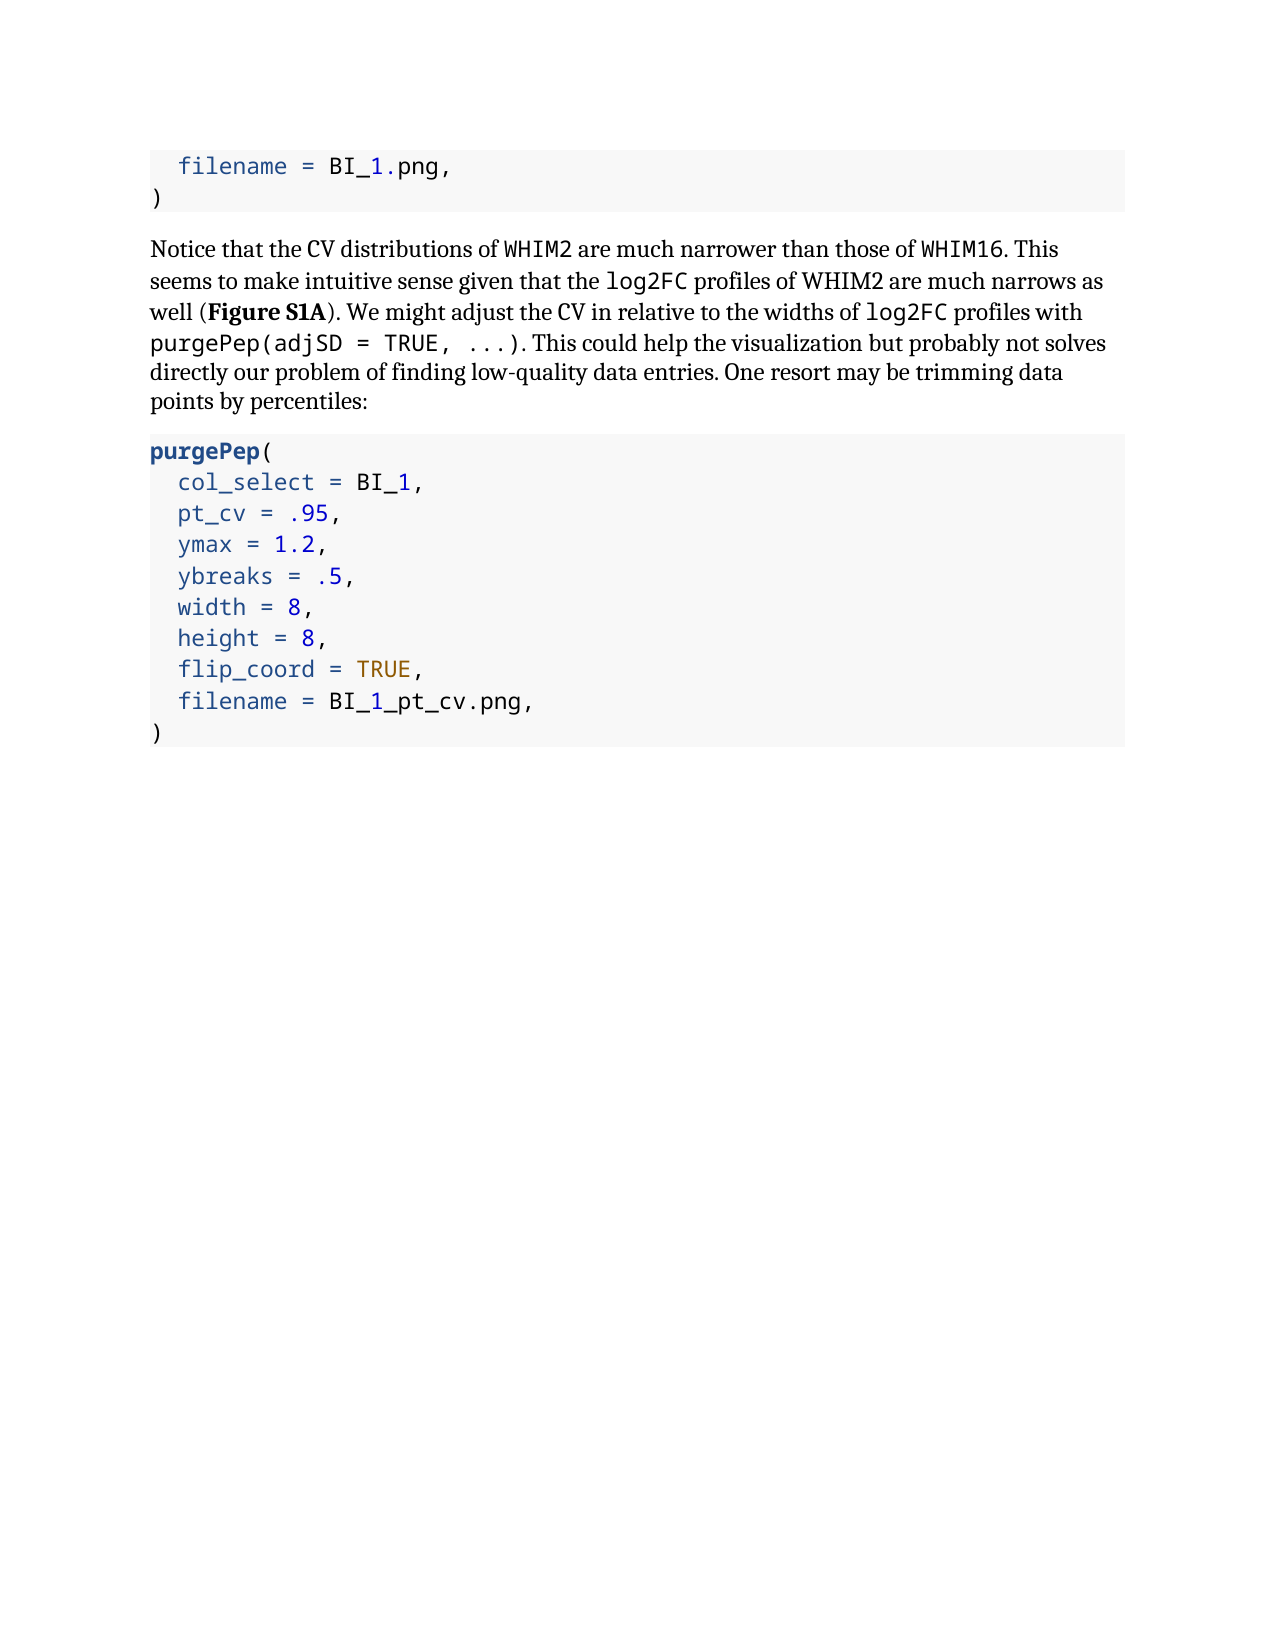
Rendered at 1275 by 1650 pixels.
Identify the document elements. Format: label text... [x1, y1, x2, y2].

text purgePep( col_select = BI_1, pt_cv = .95, ymax = 1.2, ybreaks = .5, width = 8, height = 8, flip_coord = TRUE, filename = BI_1_pt_cv.png, ) [150, 434, 1125, 747]
text Notice that the CV distributions of WHIM2 are much narrower than those of WHIM16. This seems to make intuitive sense given that the log2FC profiles of WHIM2 are much narrows as well (Figure S1A). We might adjust the CV in relative to the widths of log2FC profiles with purgePep(adjSD = TRUE, ...). This could help the visualization but probably not solves directly our problem of finding low-quality data entries. One resort may be trimming data points by percentiles: [150, 233, 1125, 416]
